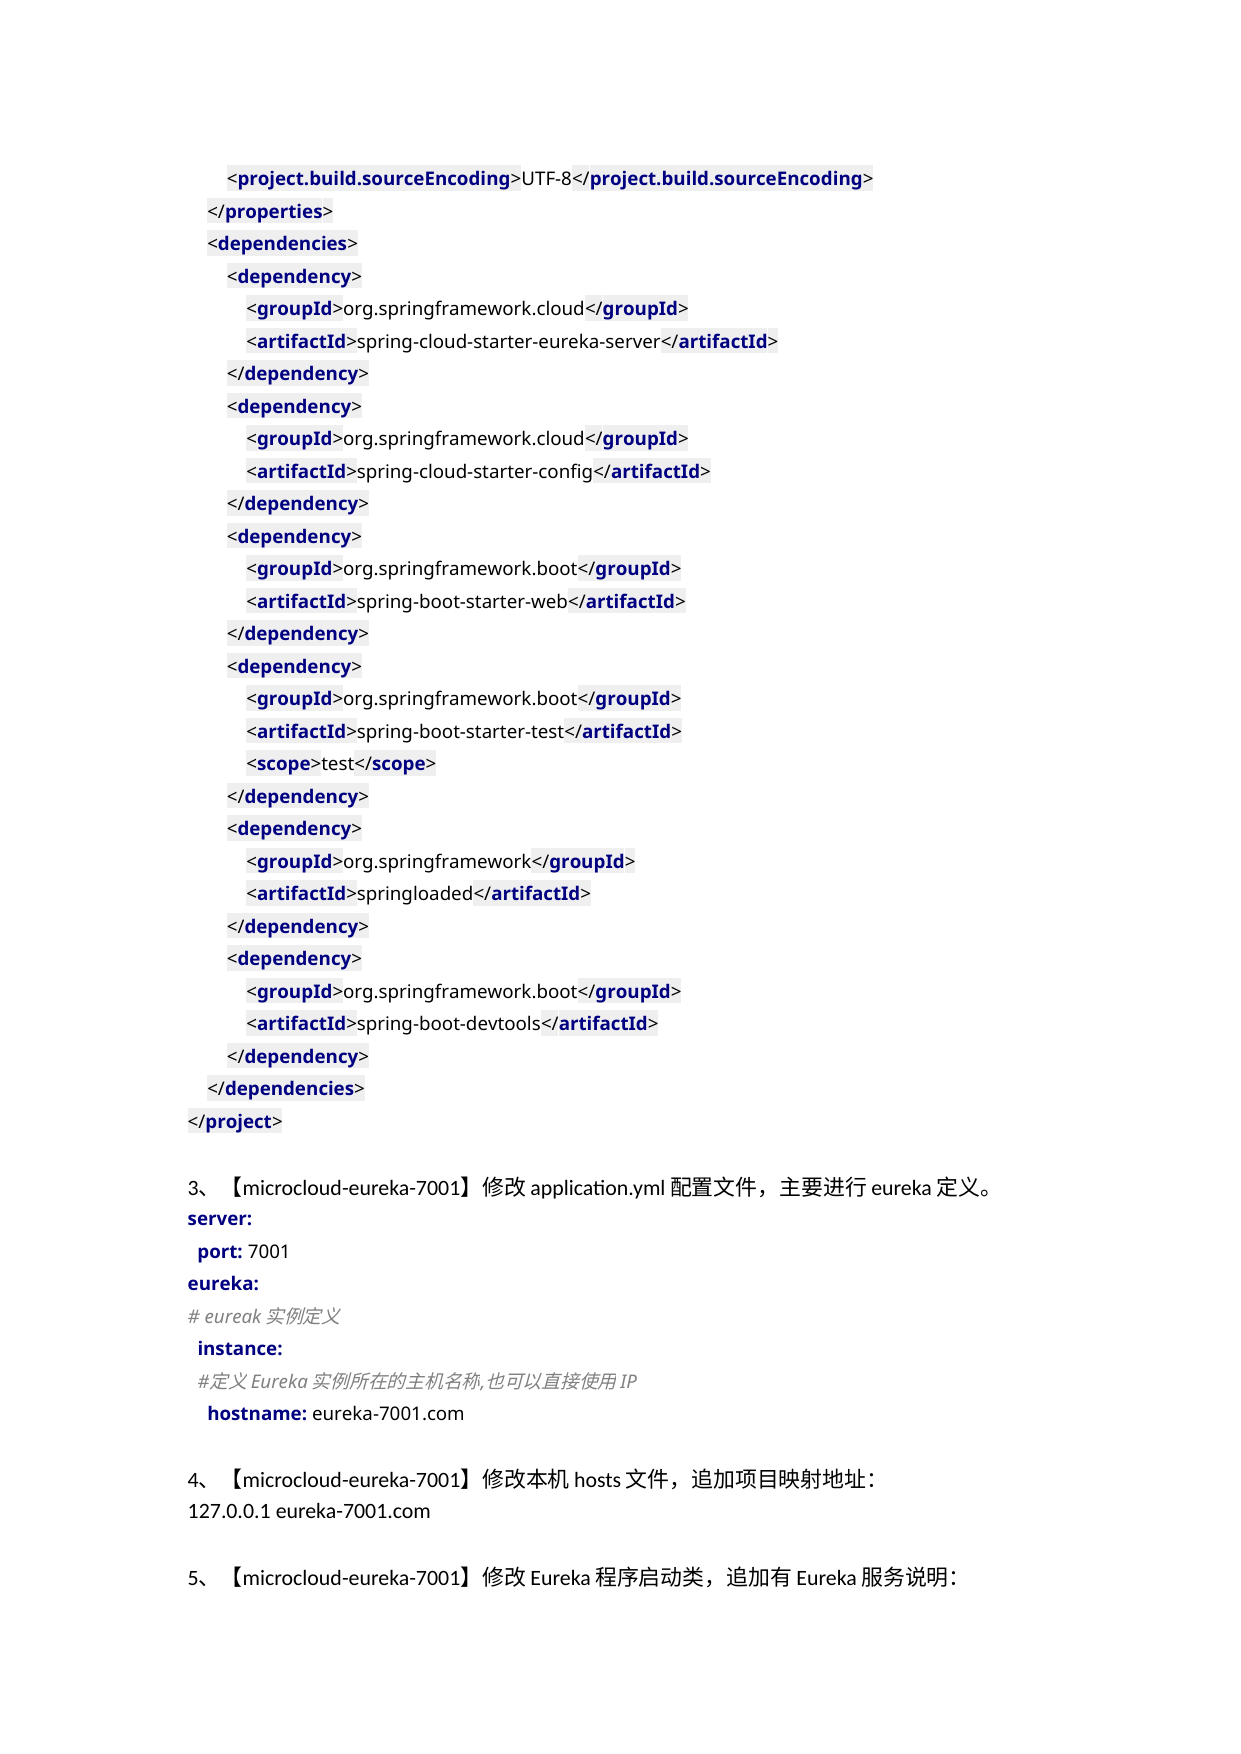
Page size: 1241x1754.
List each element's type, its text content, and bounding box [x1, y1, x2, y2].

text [187, 162, 1053, 1137]
list 【microcloud-eureka-7001】修改Eureka程序启动类，追加有Eureka服务说明： [187, 1559, 1053, 1592]
list 【microcloud-eureka-7001】修改本机hosts文件，追加项目映射地址： [187, 1462, 1053, 1494]
list 【microcloud-eureka-7001】修改application.yml配置文件，主要进行eureka定义。 [187, 1169, 1053, 1202]
list 127.0.0.1 eureka-7001.com [187, 1494, 1053, 1527]
text server: port: 7001 eureka: # eureak实例定义 instance: #定义Eureka实例所在的主机名称,也可以直接使用IP hostname: eureka-7001.com [187, 1202, 1053, 1429]
